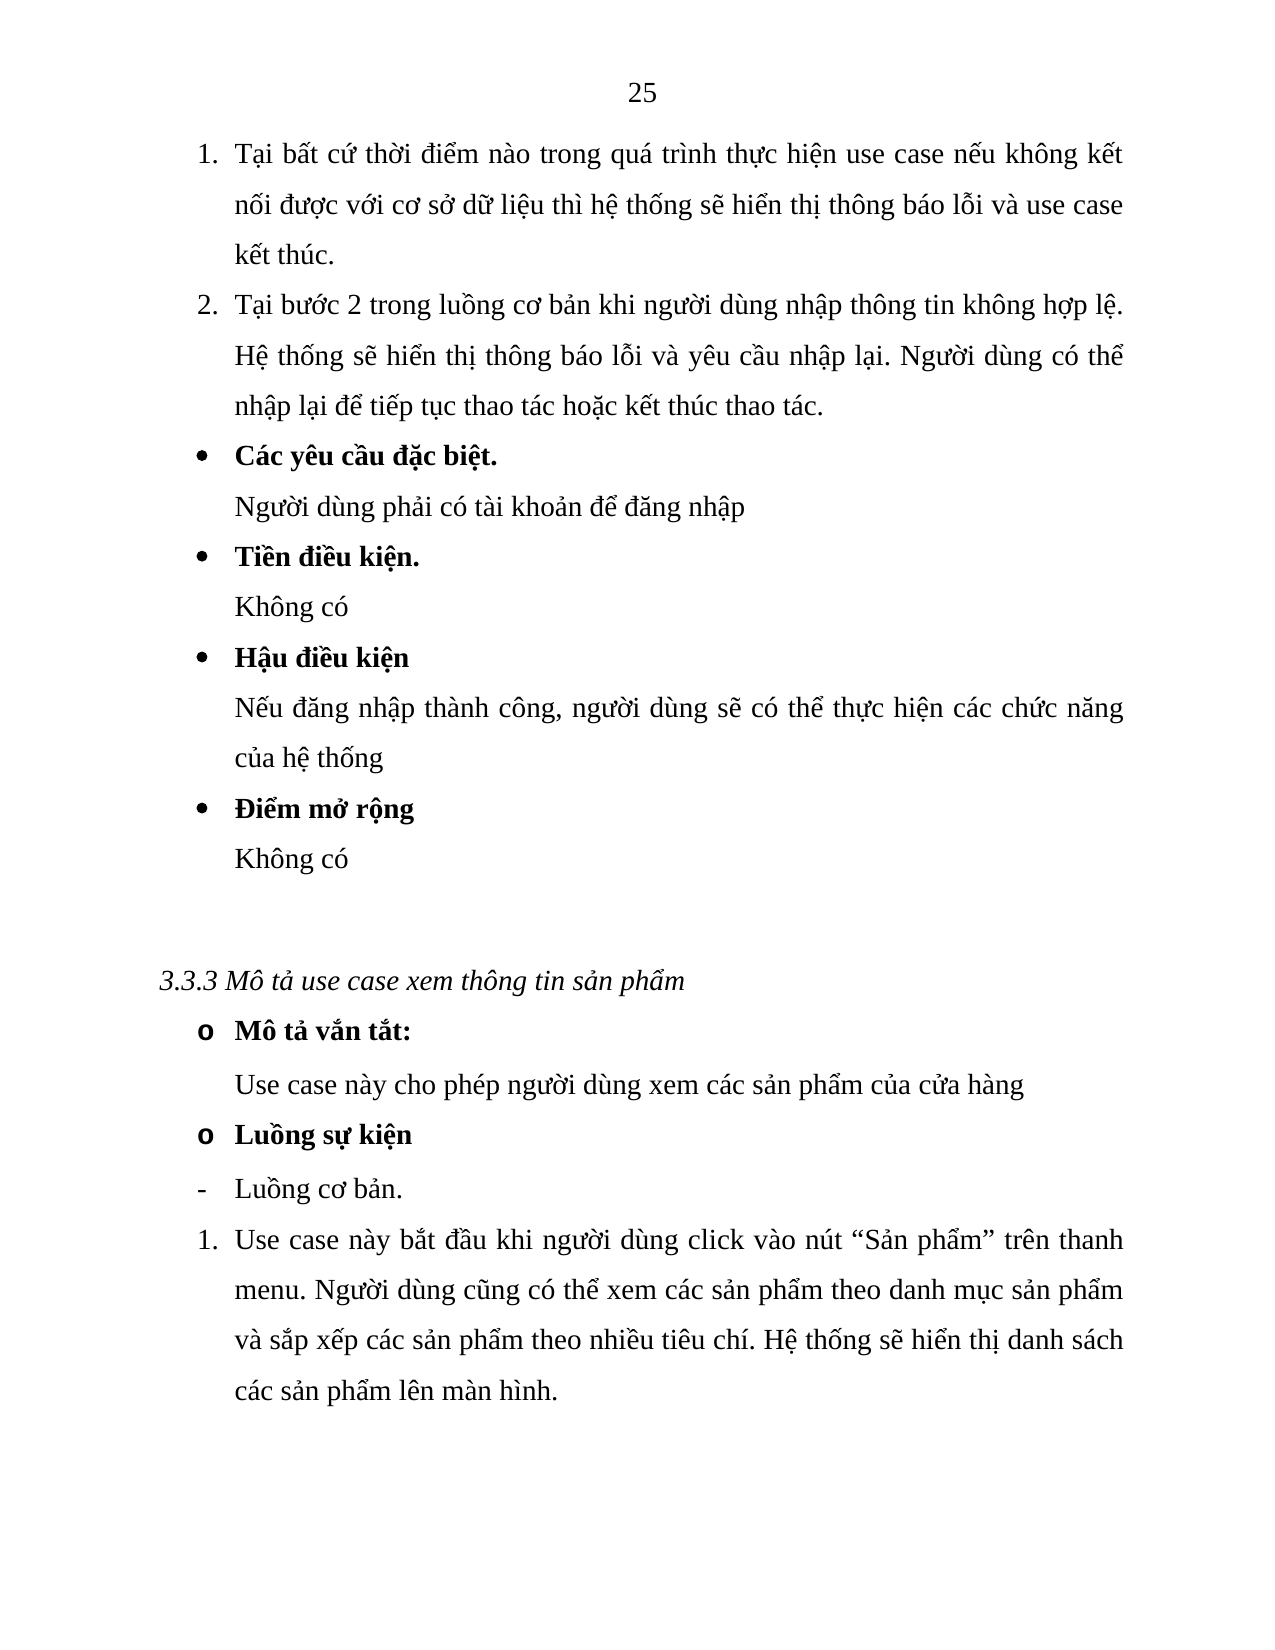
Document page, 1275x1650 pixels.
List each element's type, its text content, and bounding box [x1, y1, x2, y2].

subtitle 3.3.3 Mô tả use case xem thông tin sản phẩm [159, 963, 1125, 996]
list Mô tả vắn tắt: [197, 1013, 1125, 1049]
text Không có [234, 589, 1125, 623]
list Luồng cơ bản. [197, 1172, 1125, 1205]
text Người dùng phải có tài khoản để đăng nhập [234, 489, 1125, 522]
list Tiền điều kiện. [197, 539, 1125, 573]
list Luồng sự kiện [197, 1117, 1125, 1153]
list Các yêu cầu đặc biệt. [197, 438, 1125, 472]
list Điểm mở rộng [197, 791, 1125, 824]
list Tại bước 2 trong luồng cơ bản khi người dùng nhập thông tin không hợp lệ. Hệ thống sẽ hiển thị thông báo lỗi và yêu cầu nhập lại. Người dùng có thể nhập lại để tiếp tục thao tác hoặc kết thúc thao tác. [197, 287, 1125, 422]
text Use case này cho phép người dùng xem các sản phẩm của cửa hàng [159, 1067, 1125, 1101]
text Nếu đăng nhập thành công, người dùng sẽ có thể thực hiện các chức năng của hệ thống [234, 690, 1125, 774]
list Use case này bắt đầu khi người dùng click vào nút “Sản phẩm” trên thanh menu. Người dùng cũng có thể xem các sản phẩm theo danh mục sản phẩm và sắp xếp các sản phẩm theo nhiều tiêu chí. Hệ thống sẽ hiển thị danh sách các sản phẩm lên màn hình. [197, 1222, 1125, 1406]
list Tại bất cứ thời điểm nào trong quá trình thực hiện use case nếu không kết nối được với cơ sở dữ liệu thì hệ thống sẽ hiển thị thông báo lỗi và use case kết thúc. [197, 137, 1125, 271]
list Hậu điều kiện [197, 640, 1125, 673]
text Không có [234, 841, 1125, 875]
